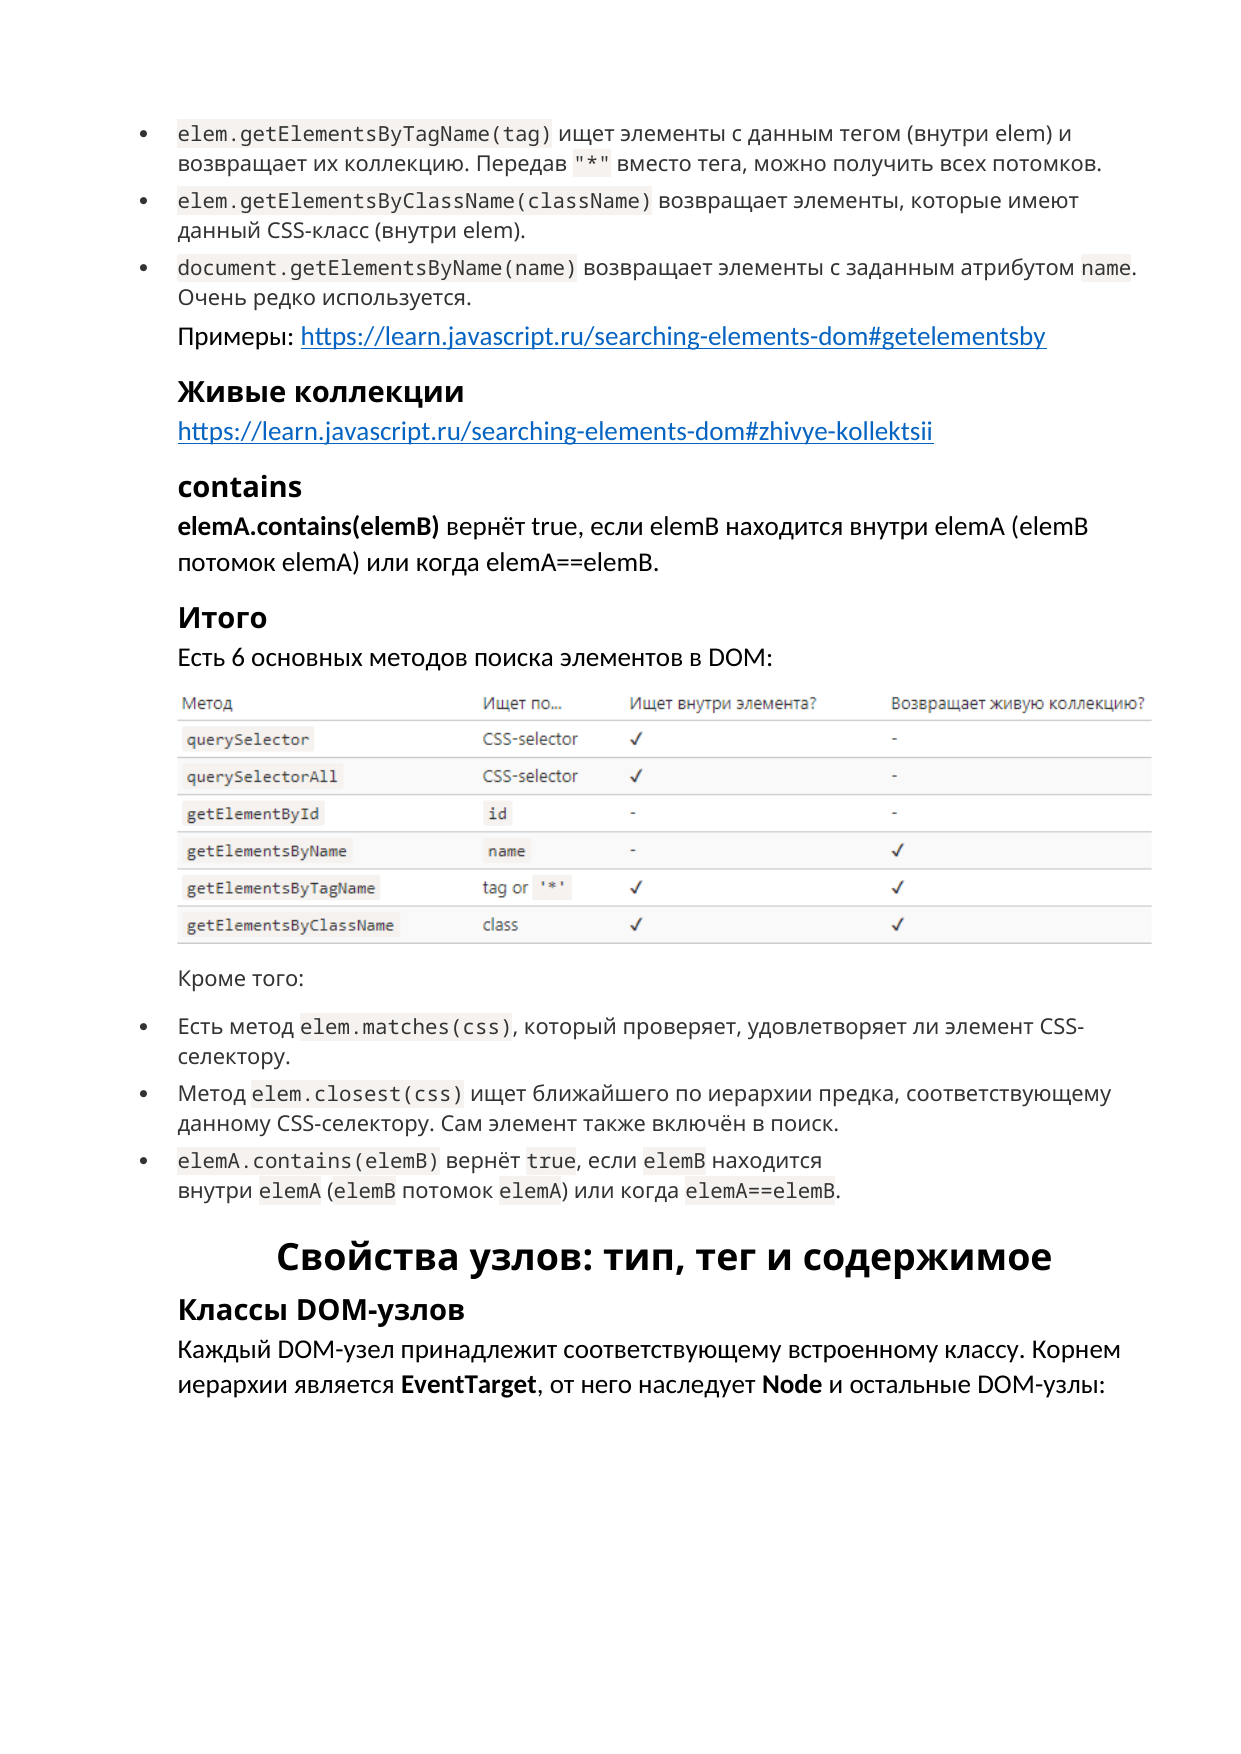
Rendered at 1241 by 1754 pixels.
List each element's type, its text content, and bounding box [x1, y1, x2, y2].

subtitle Итого [177, 597, 1152, 637]
text Каждый DOM-узел принадлежит соответствующему встроенному классу. Корнем иерархии является EventTarget, от него наследует Node и остальные DOM-узлы: [177, 1332, 1152, 1401]
list document.getElementsByName(name) возвращает элементы с заданным атрибутом name. Очень редко используется. [140, 252, 1152, 312]
text Кроме того: [177, 963, 1152, 992]
subtitle Классы DOM-узлов [177, 1289, 1152, 1329]
text Есть 6 основных методов поиска элементов в DOM: [177, 640, 1152, 673]
subtitle Свойства узлов: тип, тег и содержимое [177, 1230, 1152, 1281]
text https://learn.javascript.ru/searching-elements-dom#zhivye-kollektsii [177, 414, 1152, 447]
list elem.getElementsByTagName(tag) ищет элементы с данным тегом (внутри elem) и возвращает их коллекцию. Передав "*" вместо тега, можно получить всех потомков. [140, 118, 1152, 178]
list elemA.contains(elemB) вернёт true, если elemB находится внутри elemA (elemB потомок elemA) или когда elemA==elemB. [140, 1145, 1152, 1205]
picture [177, 692, 1152, 944]
text Примеры: https://learn.javascript.ru/searching-elements-dom#getelementsby [177, 319, 1152, 352]
list Метод elem.closest(css) ищет ближайшего по иерархии предка, соответствующему данному CSS-селектору. Сам элемент также включён в поиск. [140, 1078, 1152, 1138]
subtitle Живые коллекции [177, 372, 1152, 411]
text elemA.contains(elemB) вернёт true, если elemB находится внутри elemA (elemB потомок elemA) или когда elemA==elemB. [177, 509, 1152, 578]
subtitle contains [177, 467, 1152, 506]
list Есть метод elem.matches(css), который проверяет, удовлетворяет ли элемент CSS-селектору. [140, 1011, 1152, 1071]
list elem.getElementsByClassName(className) возвращает элементы, которые имеют данный CSS-класс (внутри elem). [140, 185, 1152, 245]
